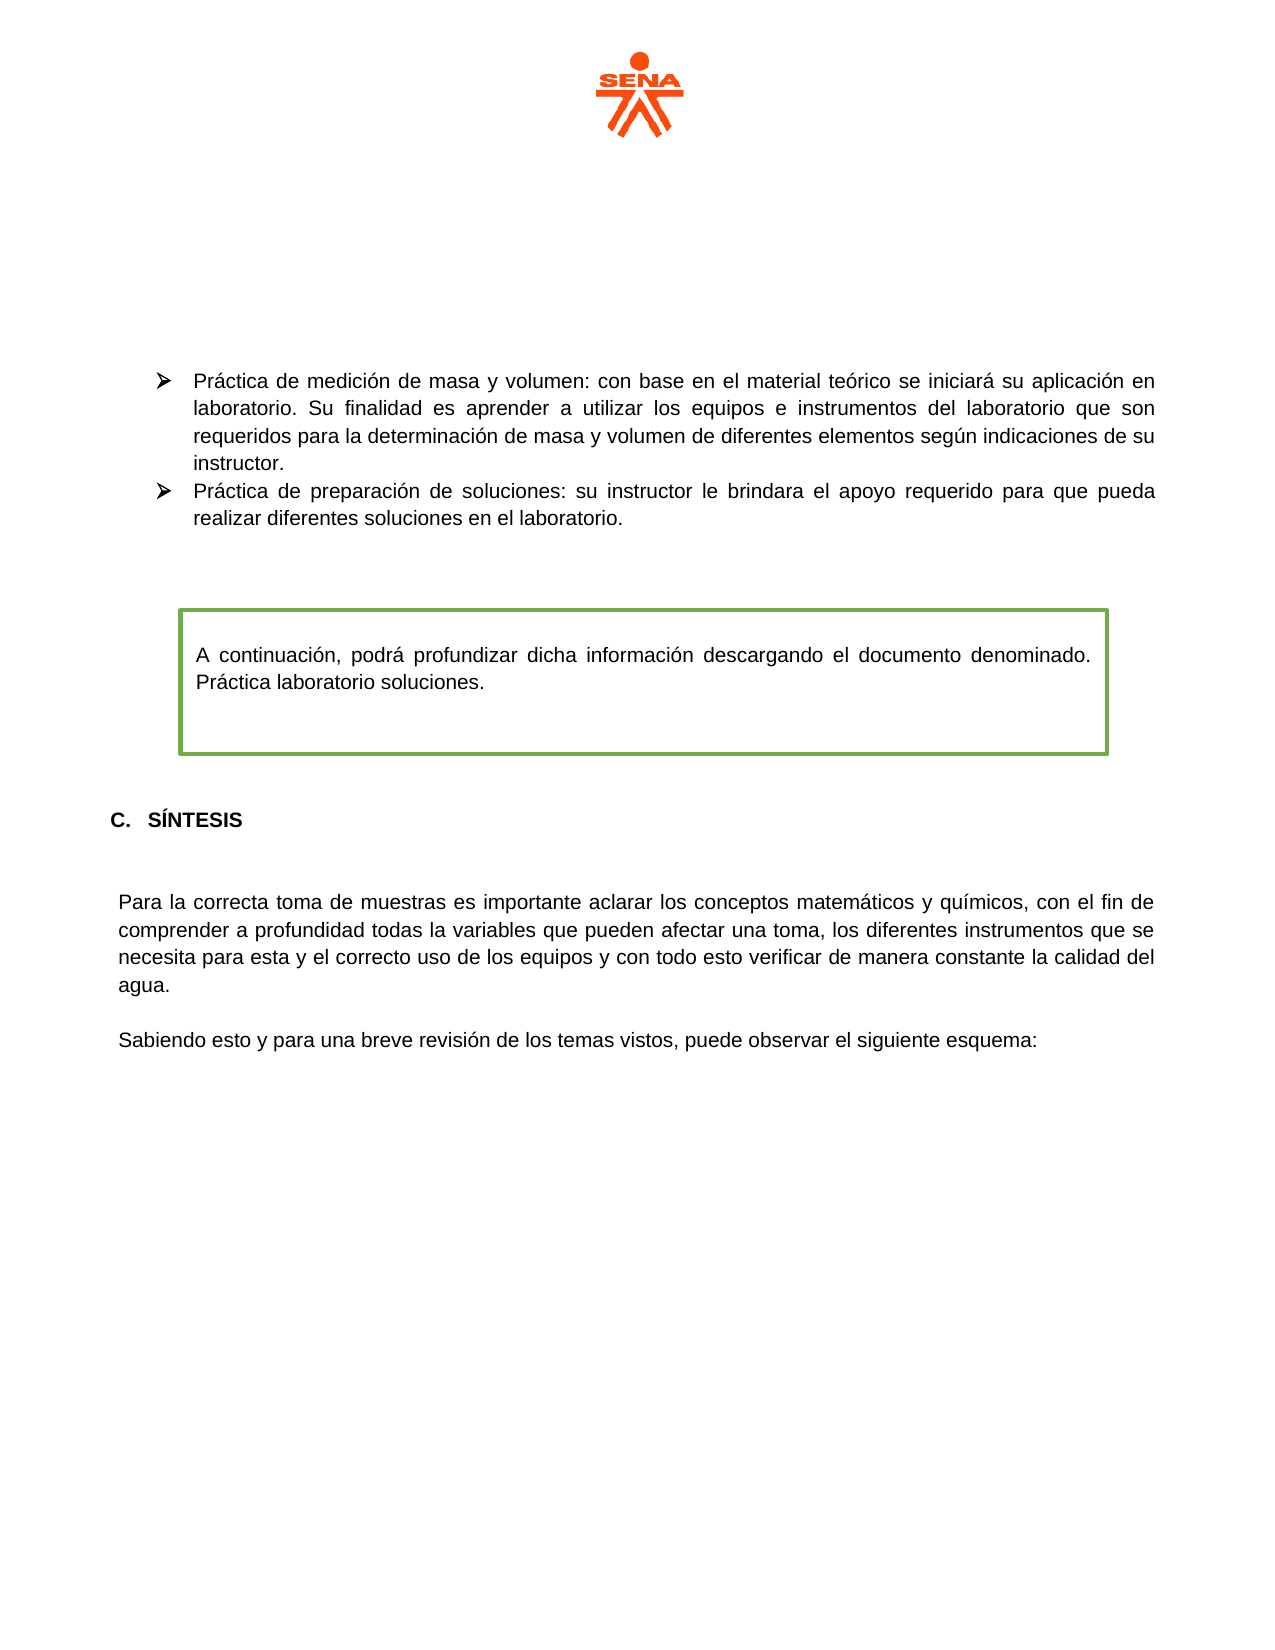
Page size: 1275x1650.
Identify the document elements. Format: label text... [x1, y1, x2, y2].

list Práctica de medición de masa y volumen: con base en el material teórico se iniciará su aplicación en laboratorio. Su finalidad es aprender a utilizar los equipos e instrumentos del laboratorio que son requeridos para la determinación de masa y volumen de diferentes elementos según indicaciones de su instructor. [156, 368, 1157, 475]
text Para la correcta toma de muestras es importante aclarar los conceptos matemáticos y químicos, con el fin de comprender a profundidad todas la variables que pueden afectar una toma, los diferentes instrumentos que se necesita para esta y el correcto uso de los equipos y con todo esto verificar de manera constante la calidad del agua. [118, 890, 1157, 997]
list SÍNTESIS [110, 808, 1157, 832]
picture [585, 48, 690, 142]
list Práctica de preparación de soluciones: su instructor le brindara el apoyo requerido para que pueda realizar diferentes soluciones en el laboratorio. [156, 479, 1157, 530]
text Sabiendo esto y para una breve revisión de los temas vistos, puede observar el siguiente esquema: [118, 1028, 1157, 1052]
